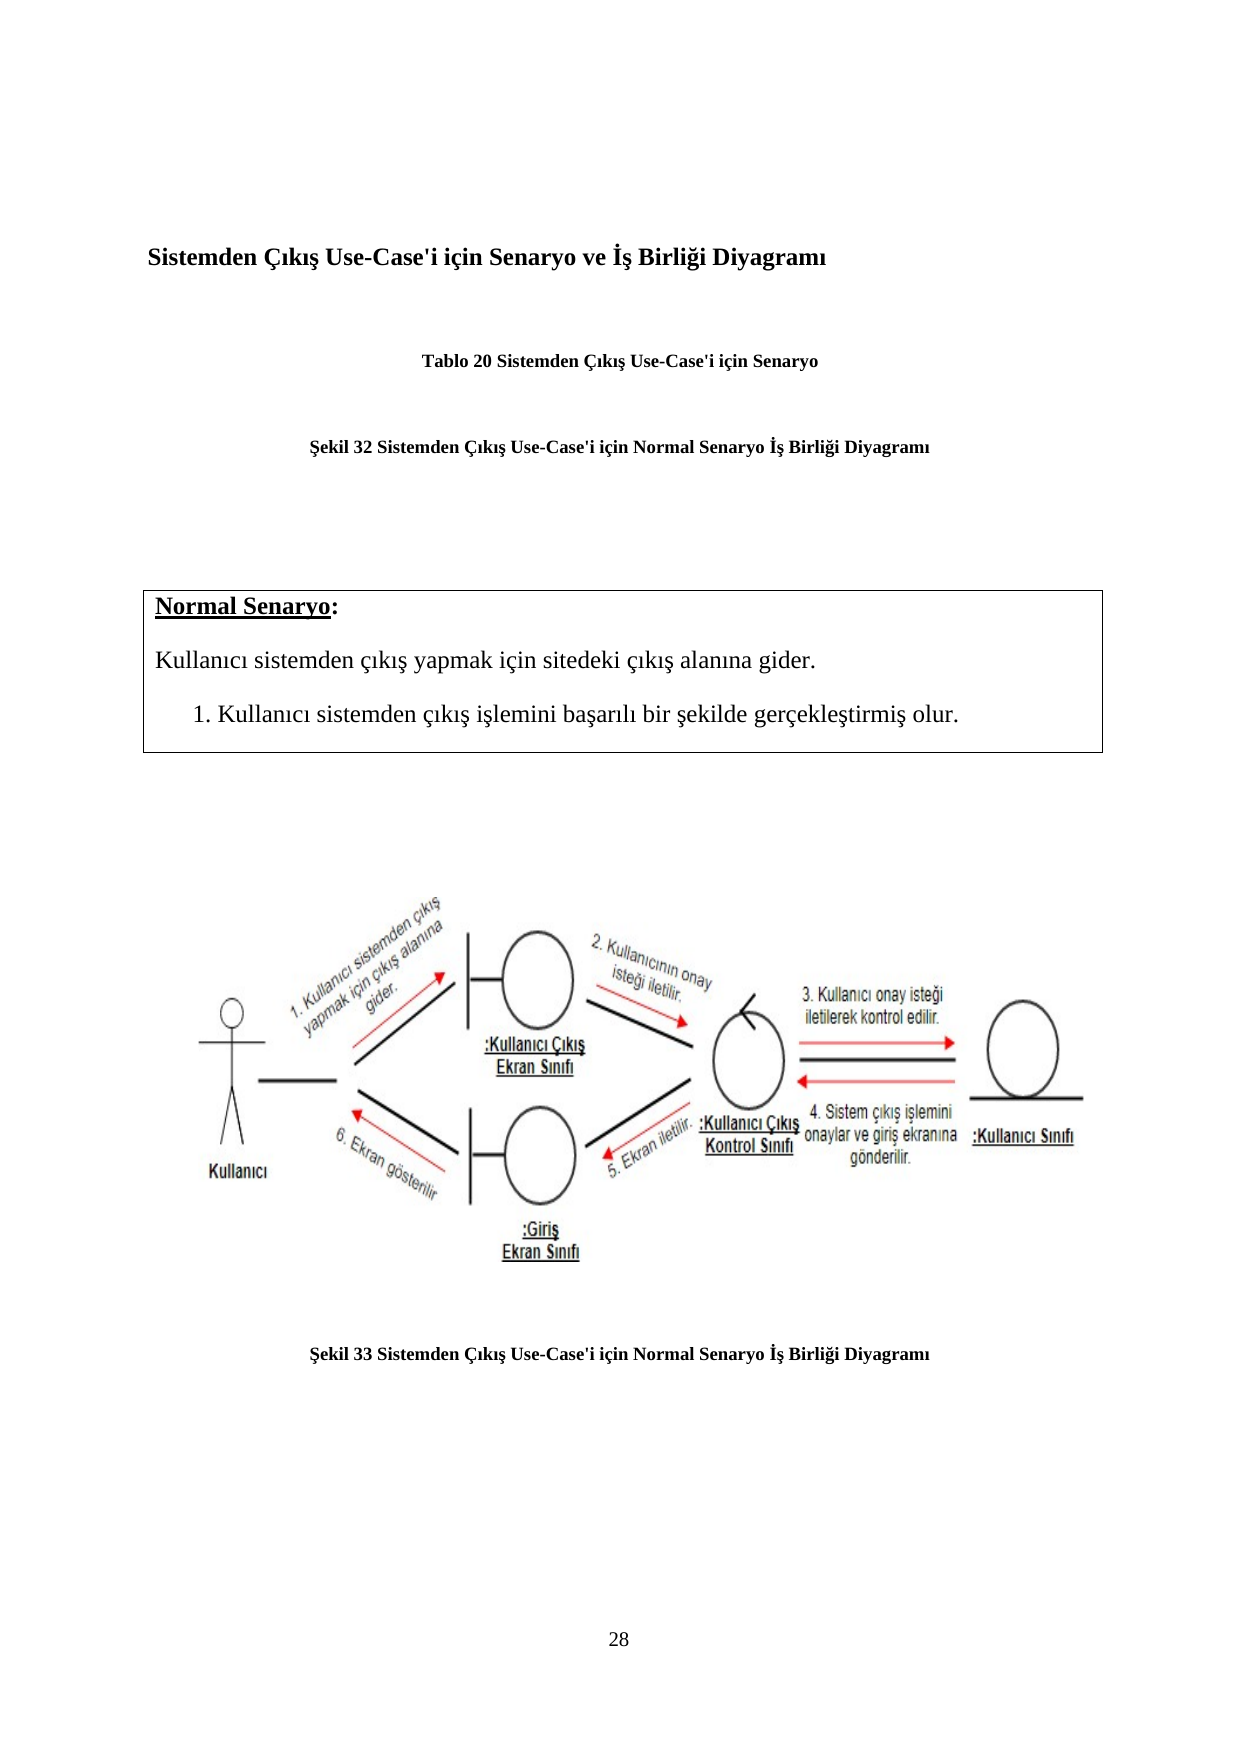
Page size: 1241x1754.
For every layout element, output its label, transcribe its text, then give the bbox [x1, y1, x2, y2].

picture [198, 897, 1084, 1262]
text Şekil 33 Sistemden Çıkış Use-Case'i için Normal Senaryo İş Birliği Diyagramı [168, 1343, 1071, 1365]
text Tablo 20 Sistemden Çıkış Use-Case'i için Senaryo [169, 350, 1071, 372]
text Şekil 32 Sistemden Çıkış Use-Case'i için Normal Senaryo İş Birliği Diyagramı [168, 436, 1071, 458]
text Sistemden Çıkış Use-Case'i için Senaryo ve İş Birliği Diyagramı [147, 242, 1176, 271]
